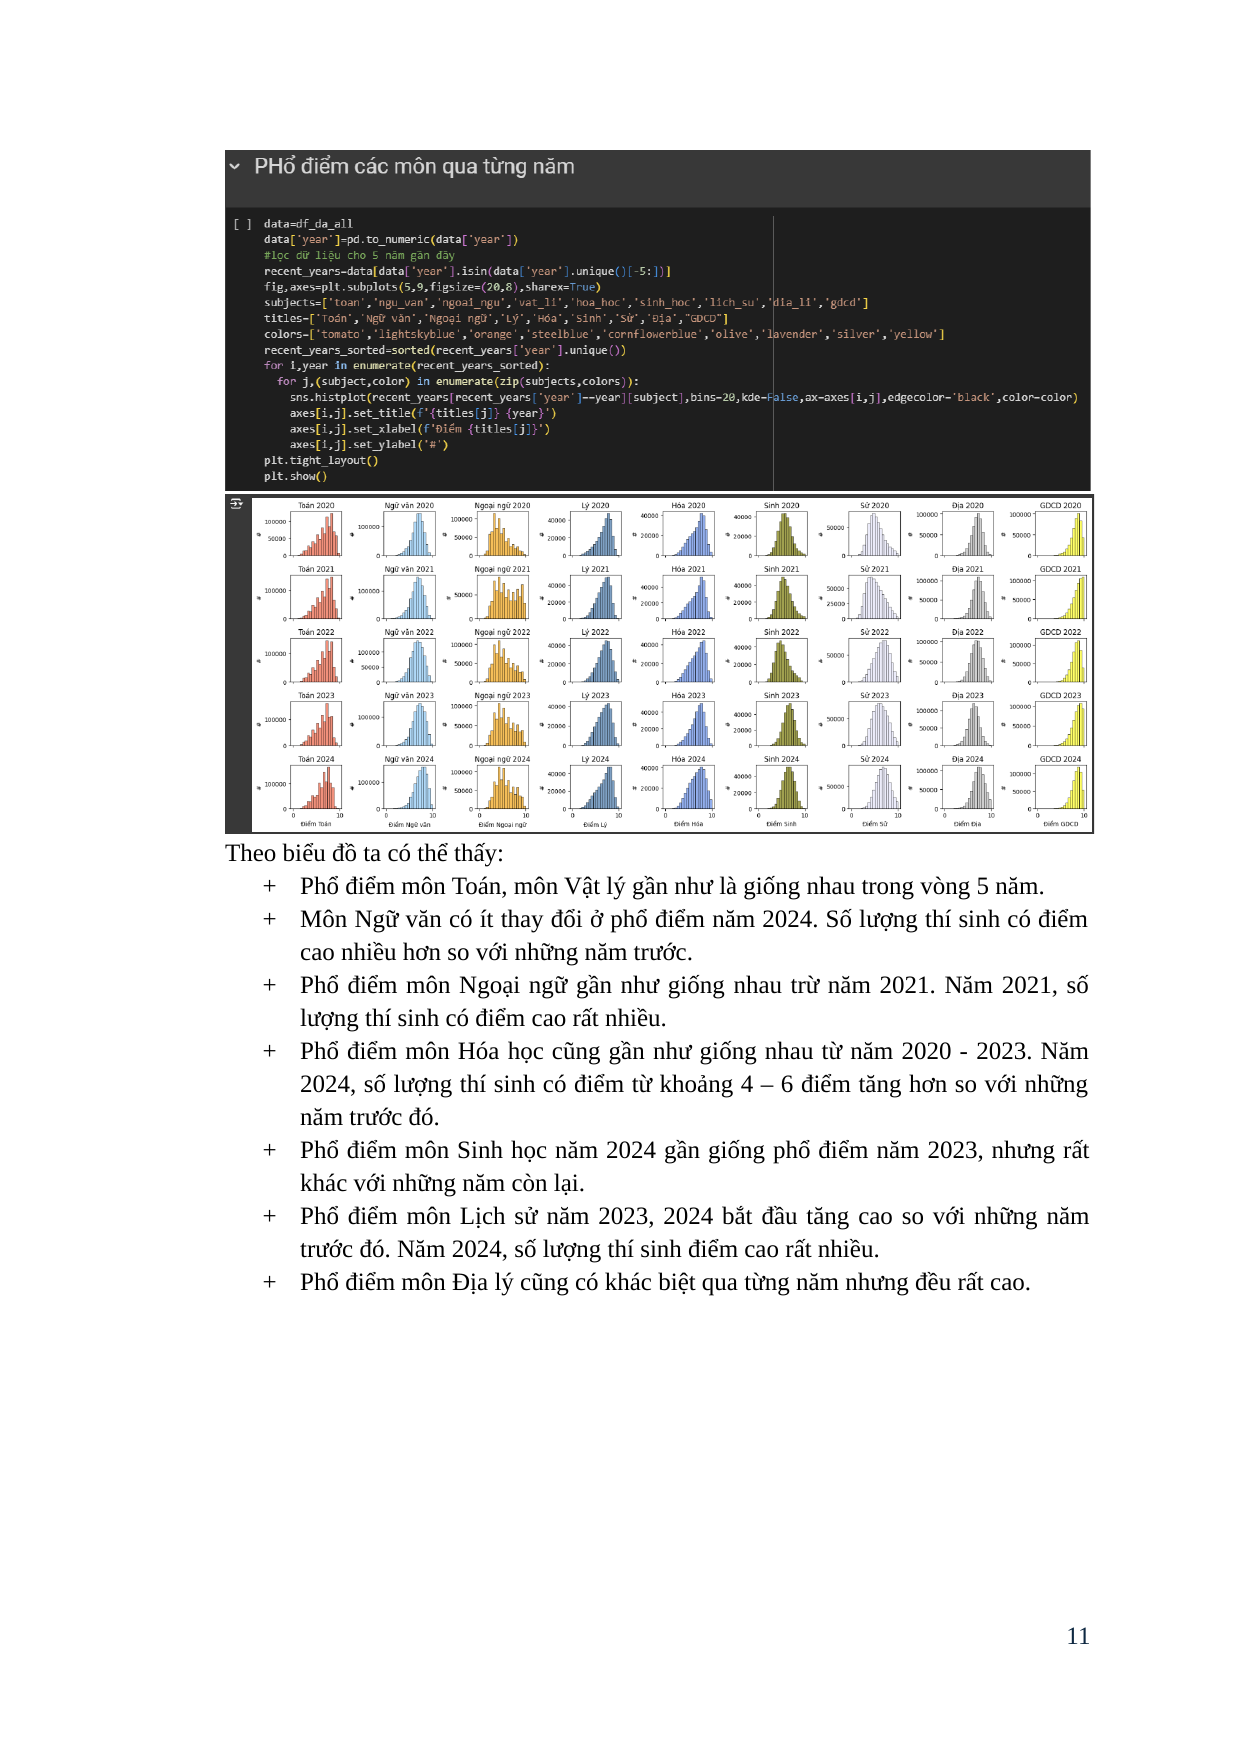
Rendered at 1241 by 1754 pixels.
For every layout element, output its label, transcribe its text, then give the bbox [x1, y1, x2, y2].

picture [225, 150, 1091, 491]
list Phổ điểm môn Toán, môn Vật lý gần như là giống nhau trong vòng 5 năm. [262, 871, 1090, 899]
list Phổ điểm môn Lịch sử năm 2023, 2024 bắt đầu tăng cao so với những năm trước đó. Năm 2024, số lượng thí sinh điểm cao rất nhiều. [262, 1201, 1090, 1263]
list Phổ điểm môn Sinh học năm 2024 gần giống phổ điểm năm 2023, nhưng rất khác với những năm còn lại. [262, 1135, 1090, 1197]
picture [225, 494, 1095, 834]
list Phổ điểm môn Ngoại ngữ gần như giống nhau trừ năm 2021. Năm 2021, số lượng thí sinh có điểm cao rất nhiều. [262, 970, 1090, 1032]
list Phổ điểm môn Hóa học cũng gần như giống nhau từ năm 2020 - 2023. Năm 2024, số lượng thí sinh có điểm từ khoảng 4 – 6 điểm tăng hơn so với những năm trước đó. [262, 1036, 1090, 1131]
text Theo biểu đồ ta có thể thấy: [225, 838, 1090, 866]
list Phổ điểm môn Địa lý cũng có khác biệt qua từng năm nhưng đều rất cao. [262, 1267, 1090, 1296]
list Môn Ngữ văn có ít thay đổi ở phổ điểm năm 2024. Số lượng thí sinh có điểm cao nhiều hơn so với những năm trước. [262, 904, 1090, 966]
